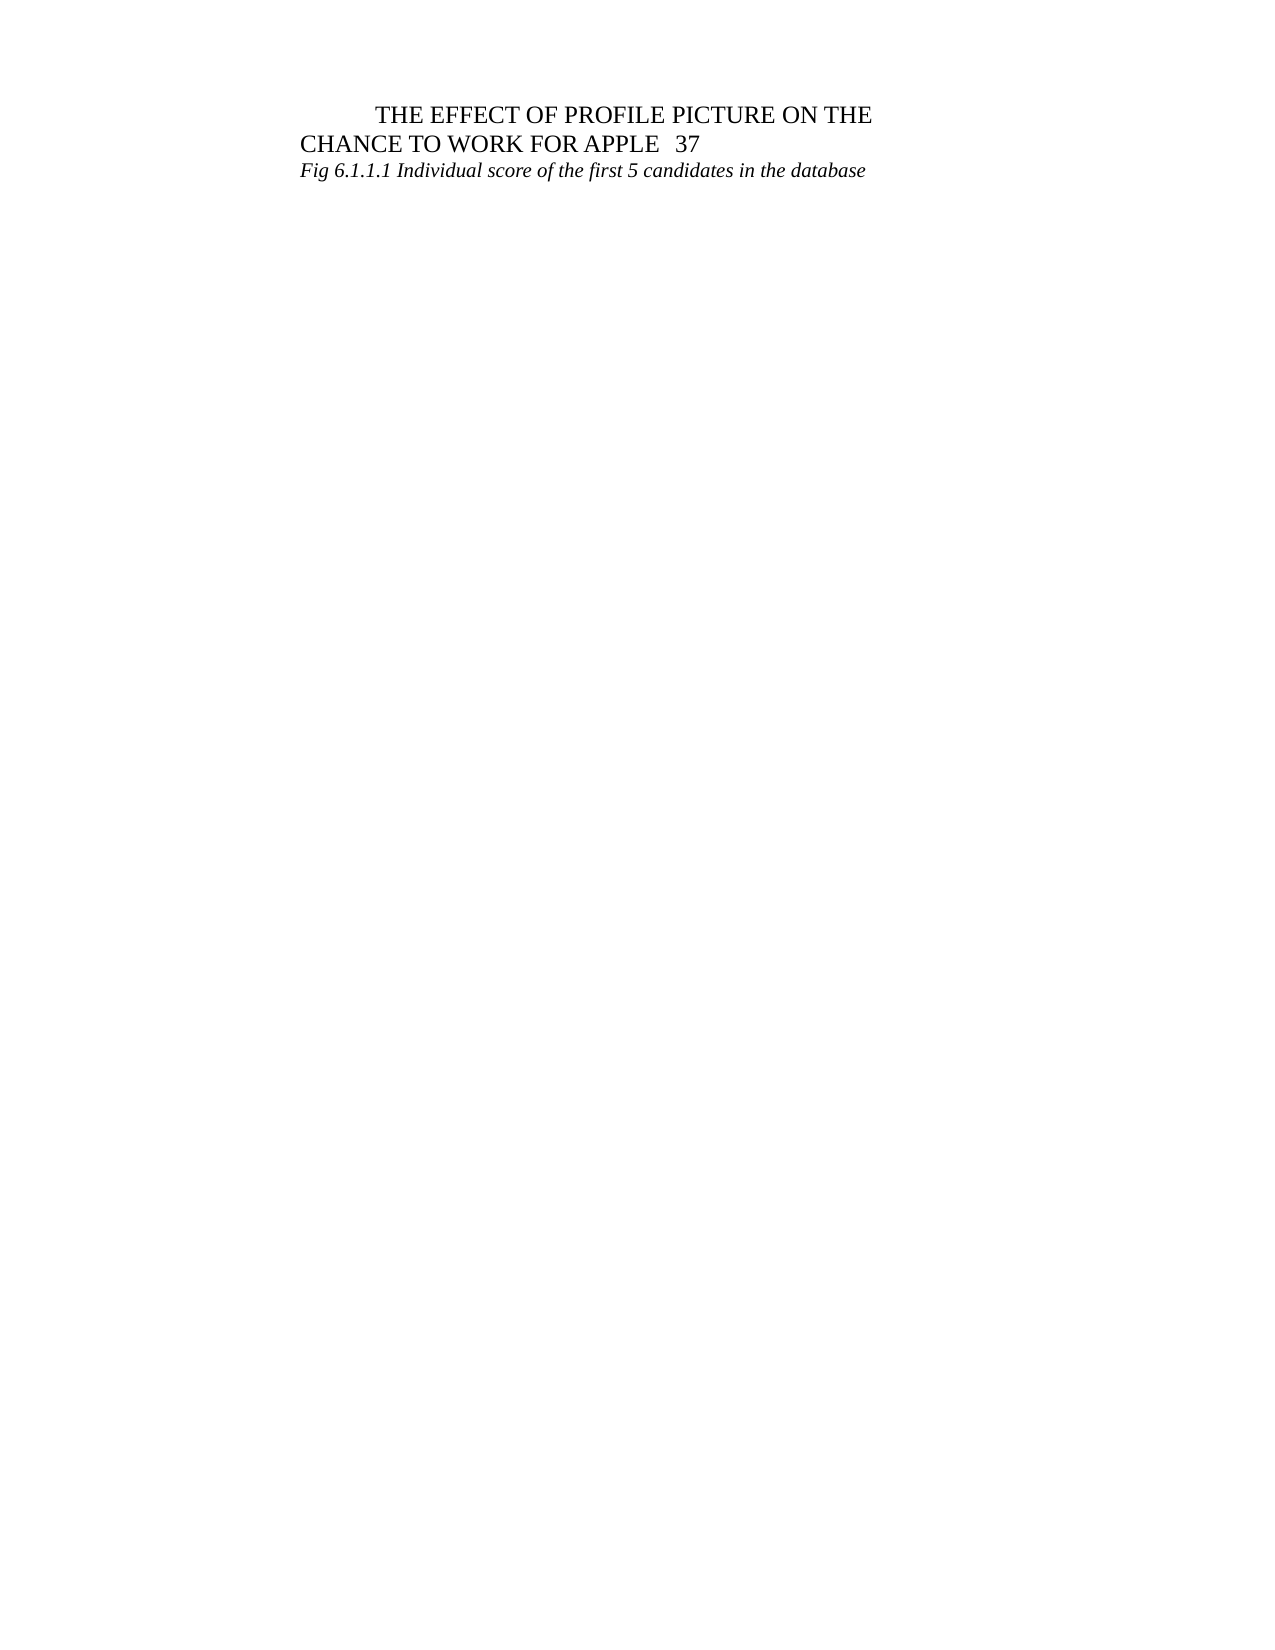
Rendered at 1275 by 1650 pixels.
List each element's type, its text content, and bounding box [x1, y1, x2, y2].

text Fig 6.1.1.1 Individual score of the first 5 candidates in the database [300, 157, 975, 182]
